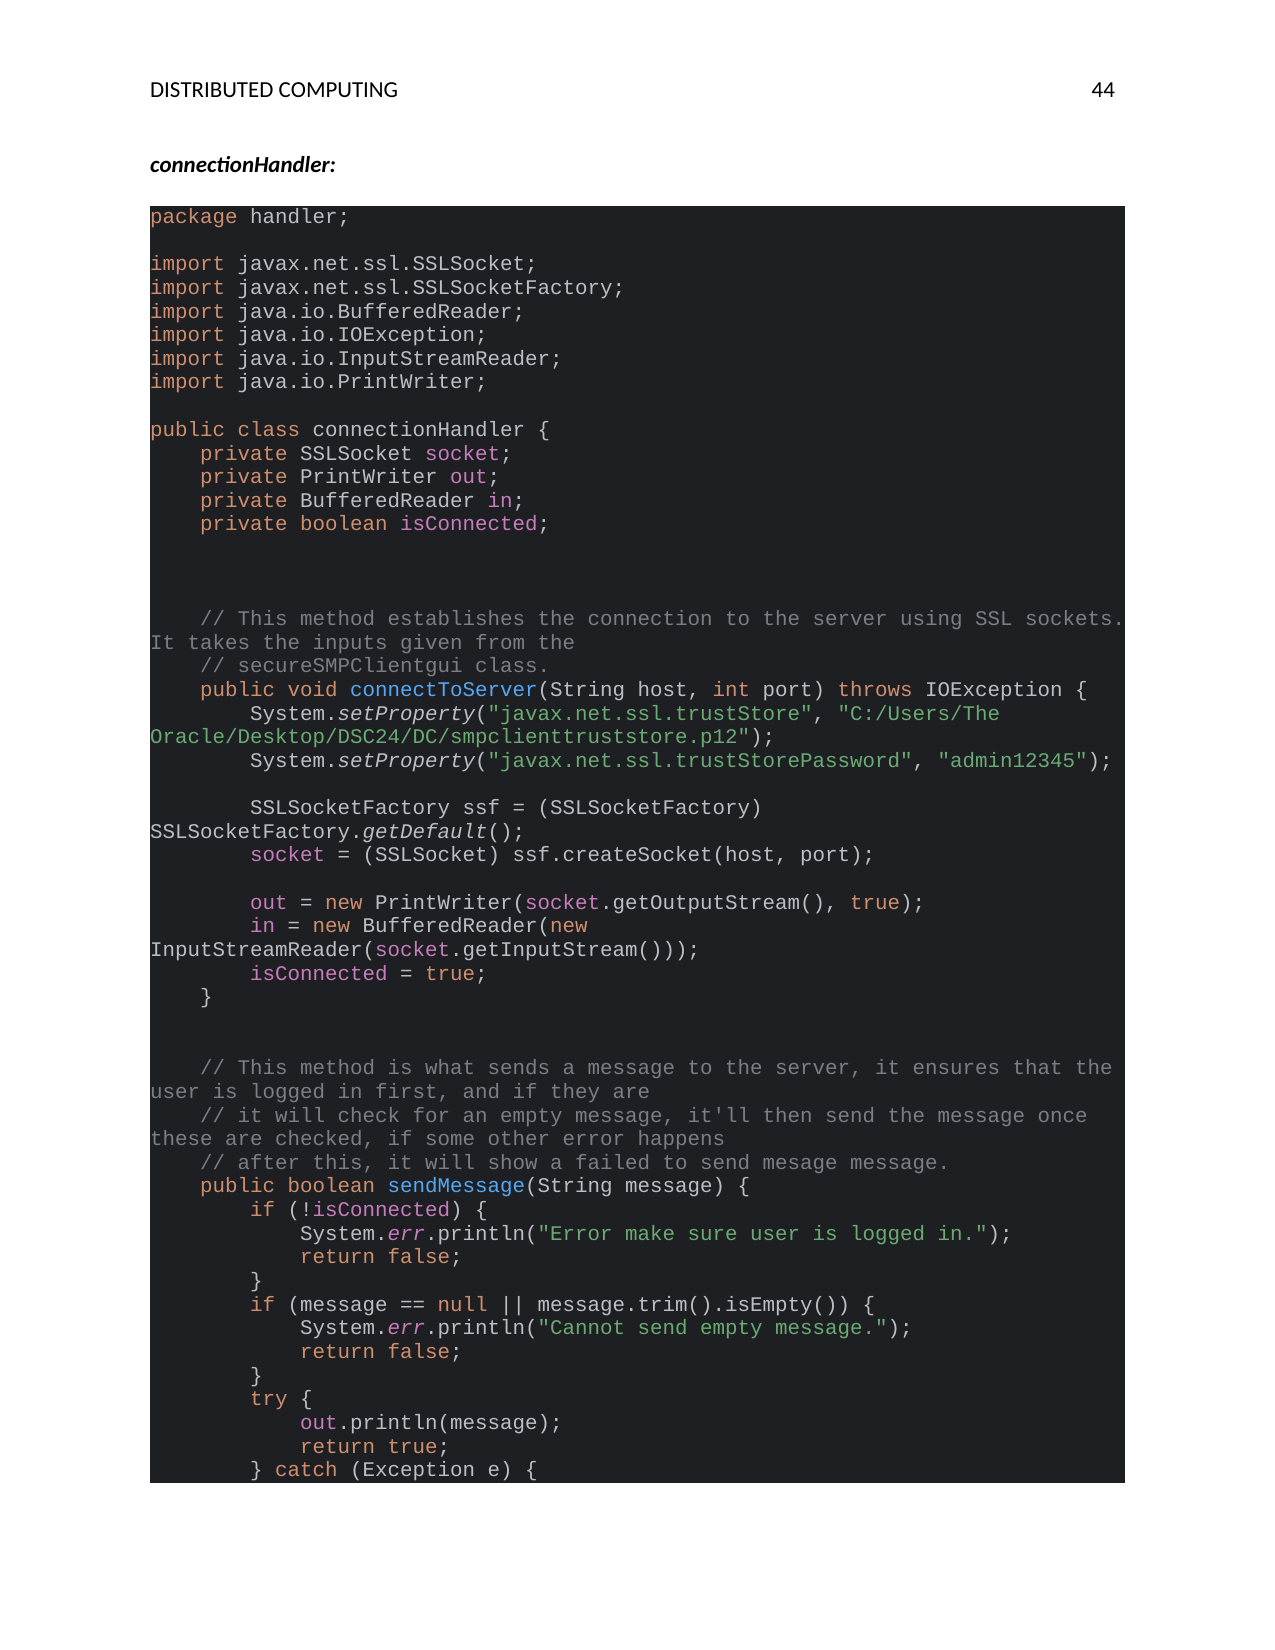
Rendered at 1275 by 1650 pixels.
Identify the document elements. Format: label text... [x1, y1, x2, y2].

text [150, 206, 1125, 1483]
subtitle connectionHandler: [150, 150, 1125, 178]
